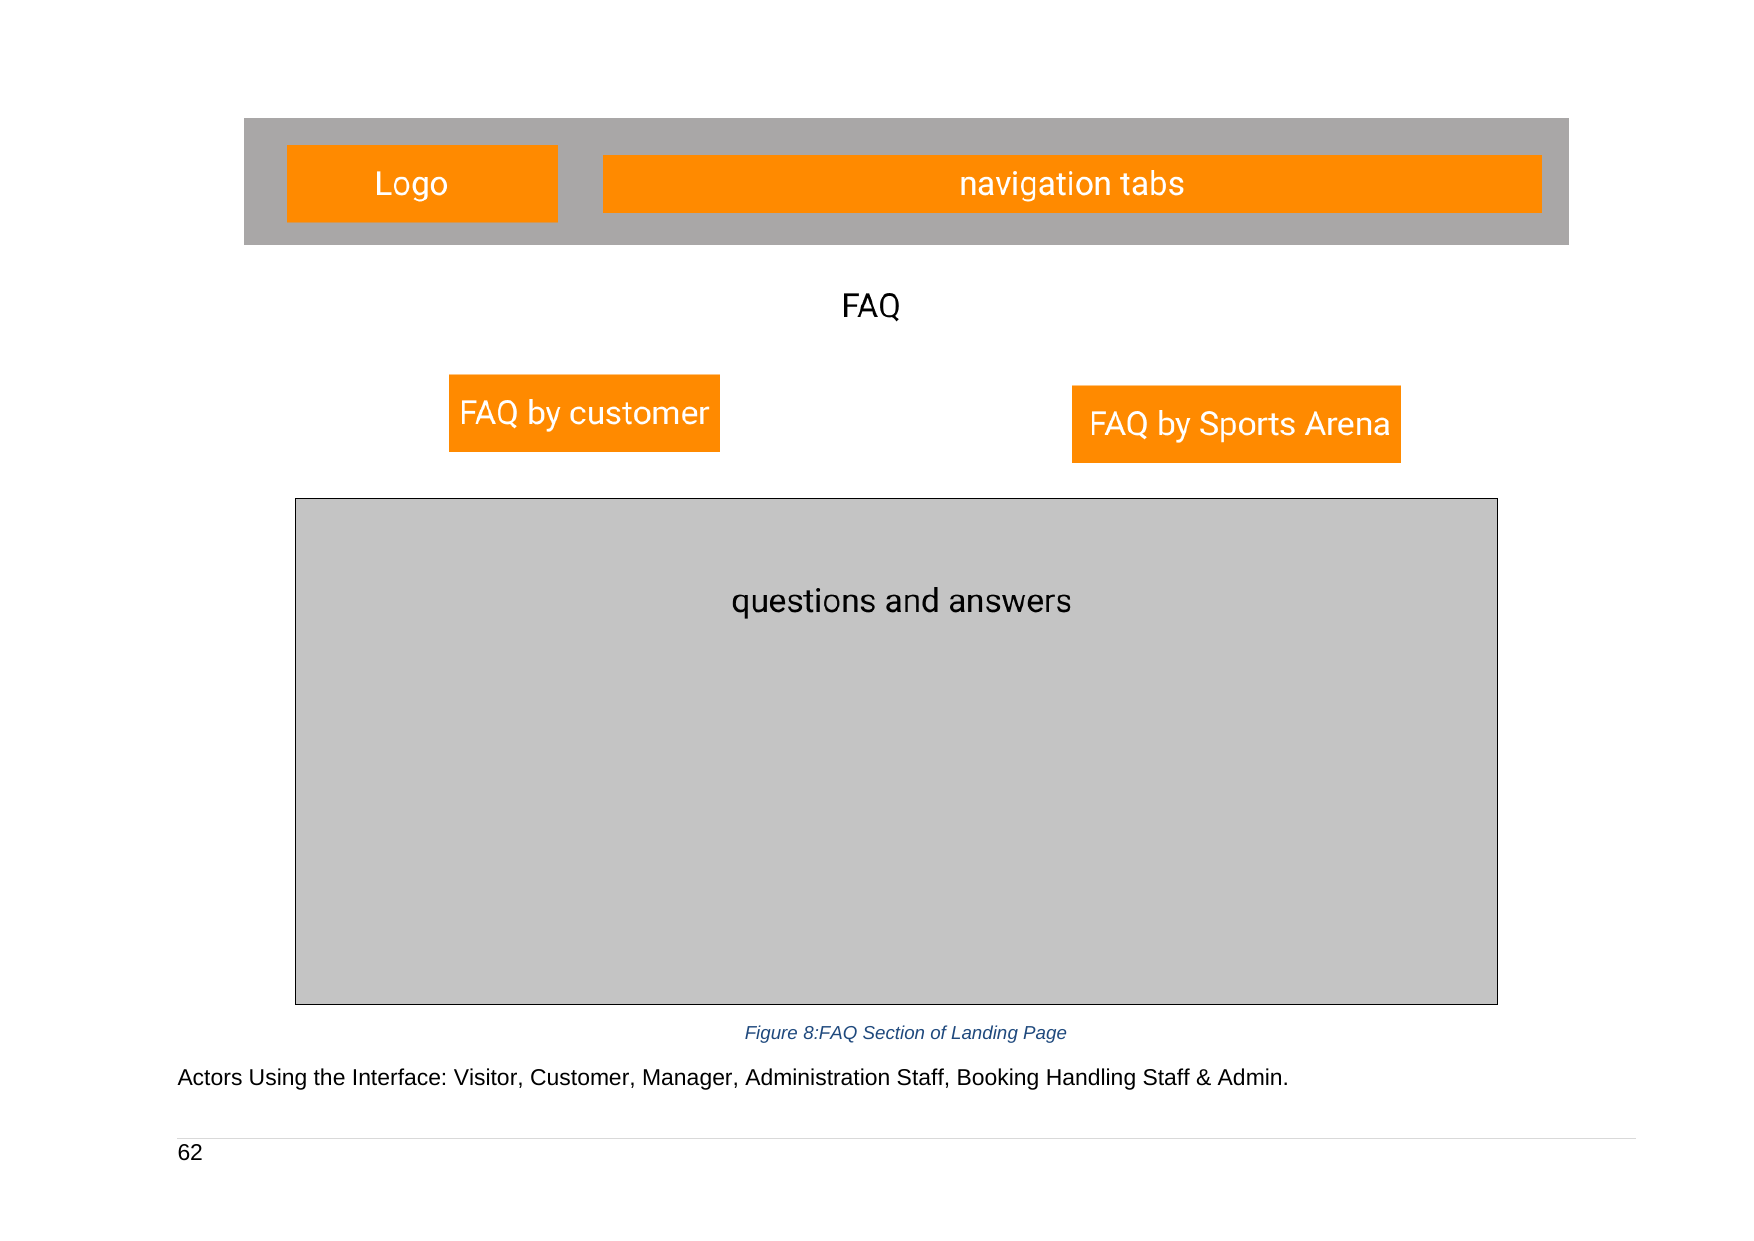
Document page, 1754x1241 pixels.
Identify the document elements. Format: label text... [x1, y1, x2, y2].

picture [244, 118, 1569, 1018]
text Figure 8:FAQ Section of Landing Page [177, 1022, 1636, 1043]
text Actors Using the Interface: Visitor, Customer, Manager, Administration Staff, Booking Handling Staff & Admin. [177, 1064, 1636, 1091]
